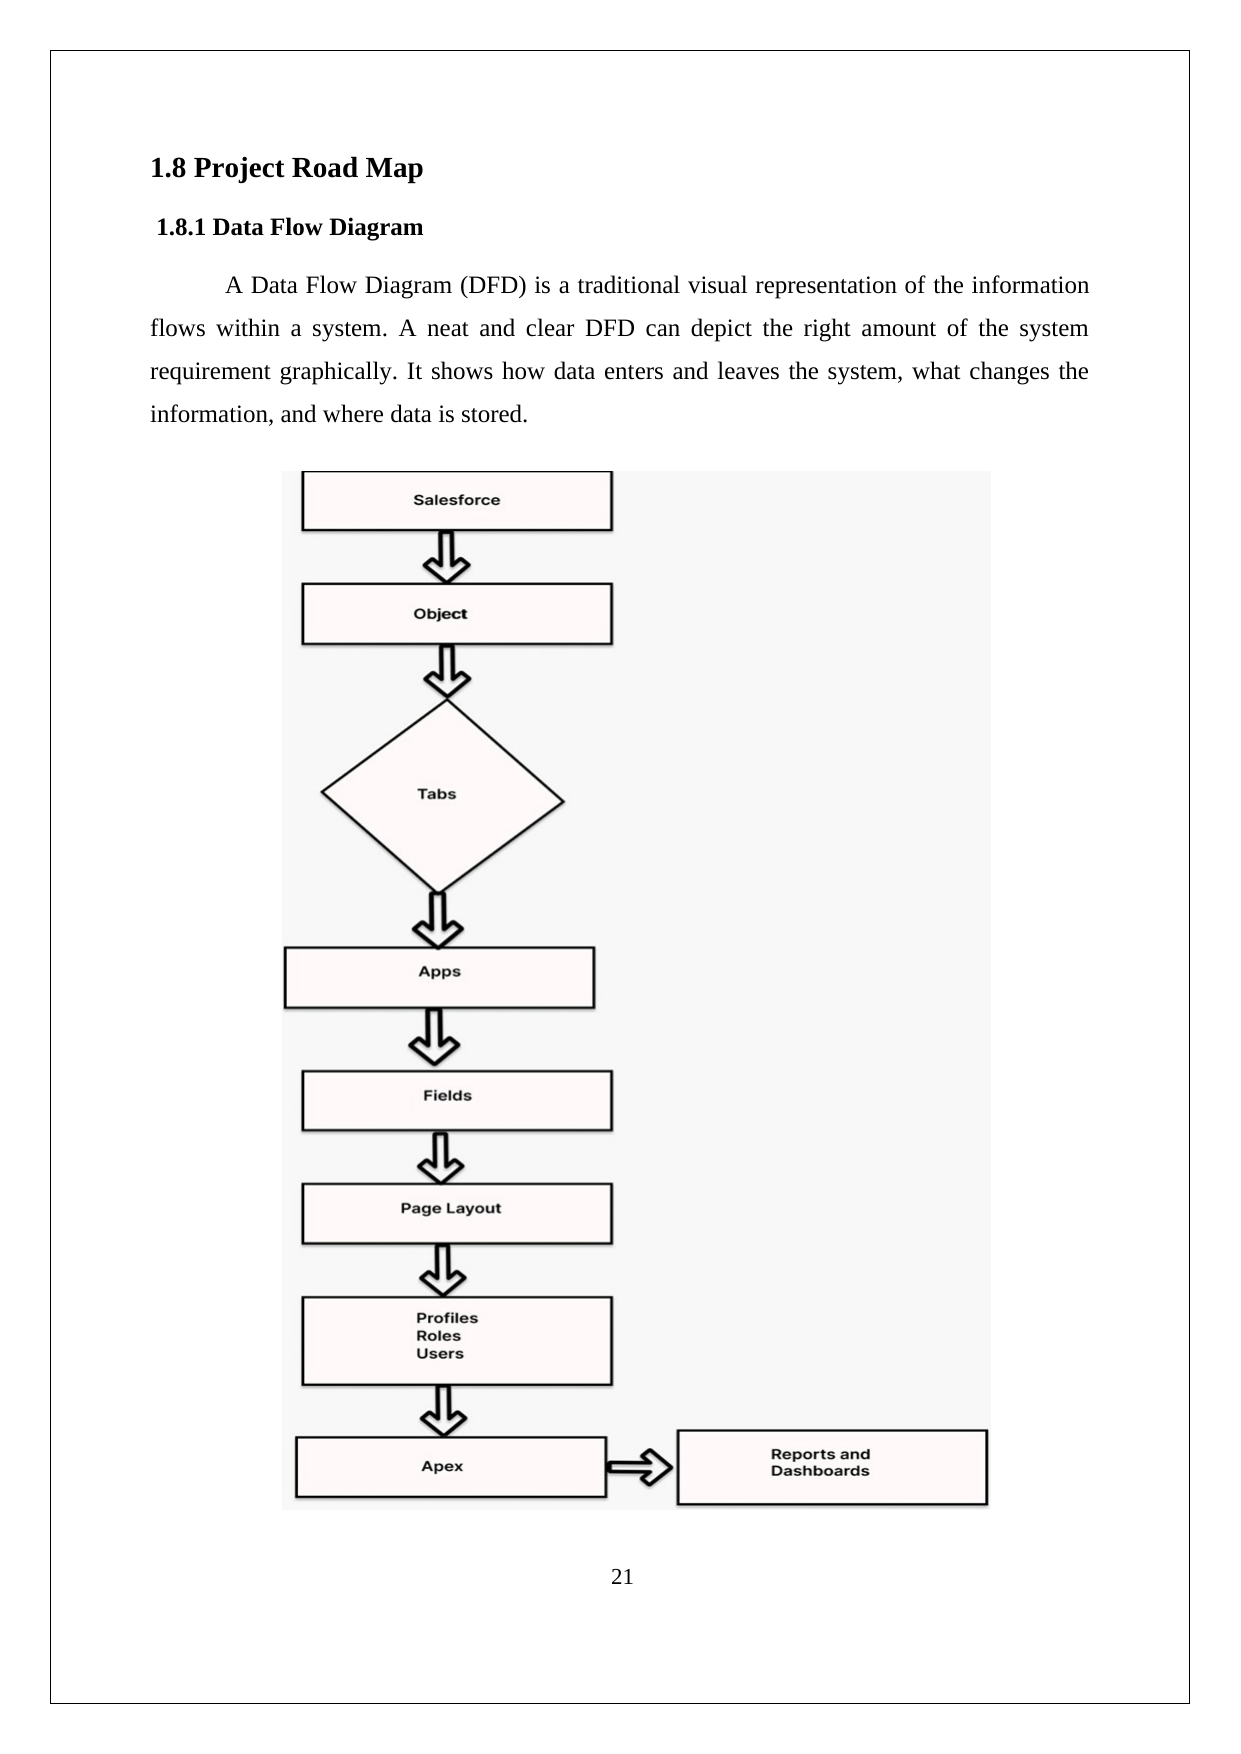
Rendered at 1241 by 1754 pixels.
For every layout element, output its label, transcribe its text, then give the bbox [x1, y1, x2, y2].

subtitle Project Road Map [150, 150, 1182, 183]
text A Data Flow Diagram (DFD) is a traditional visual representation of the information flows within a system. A neat and clear DFD can depict the right amount of the system requirement graphically. It shows how data enters and leaves the system, what changes the information, and where data is stored. [150, 270, 1090, 428]
subtitle Data Flow Diagram [156, 212, 1182, 241]
picture [281, 471, 991, 1510]
